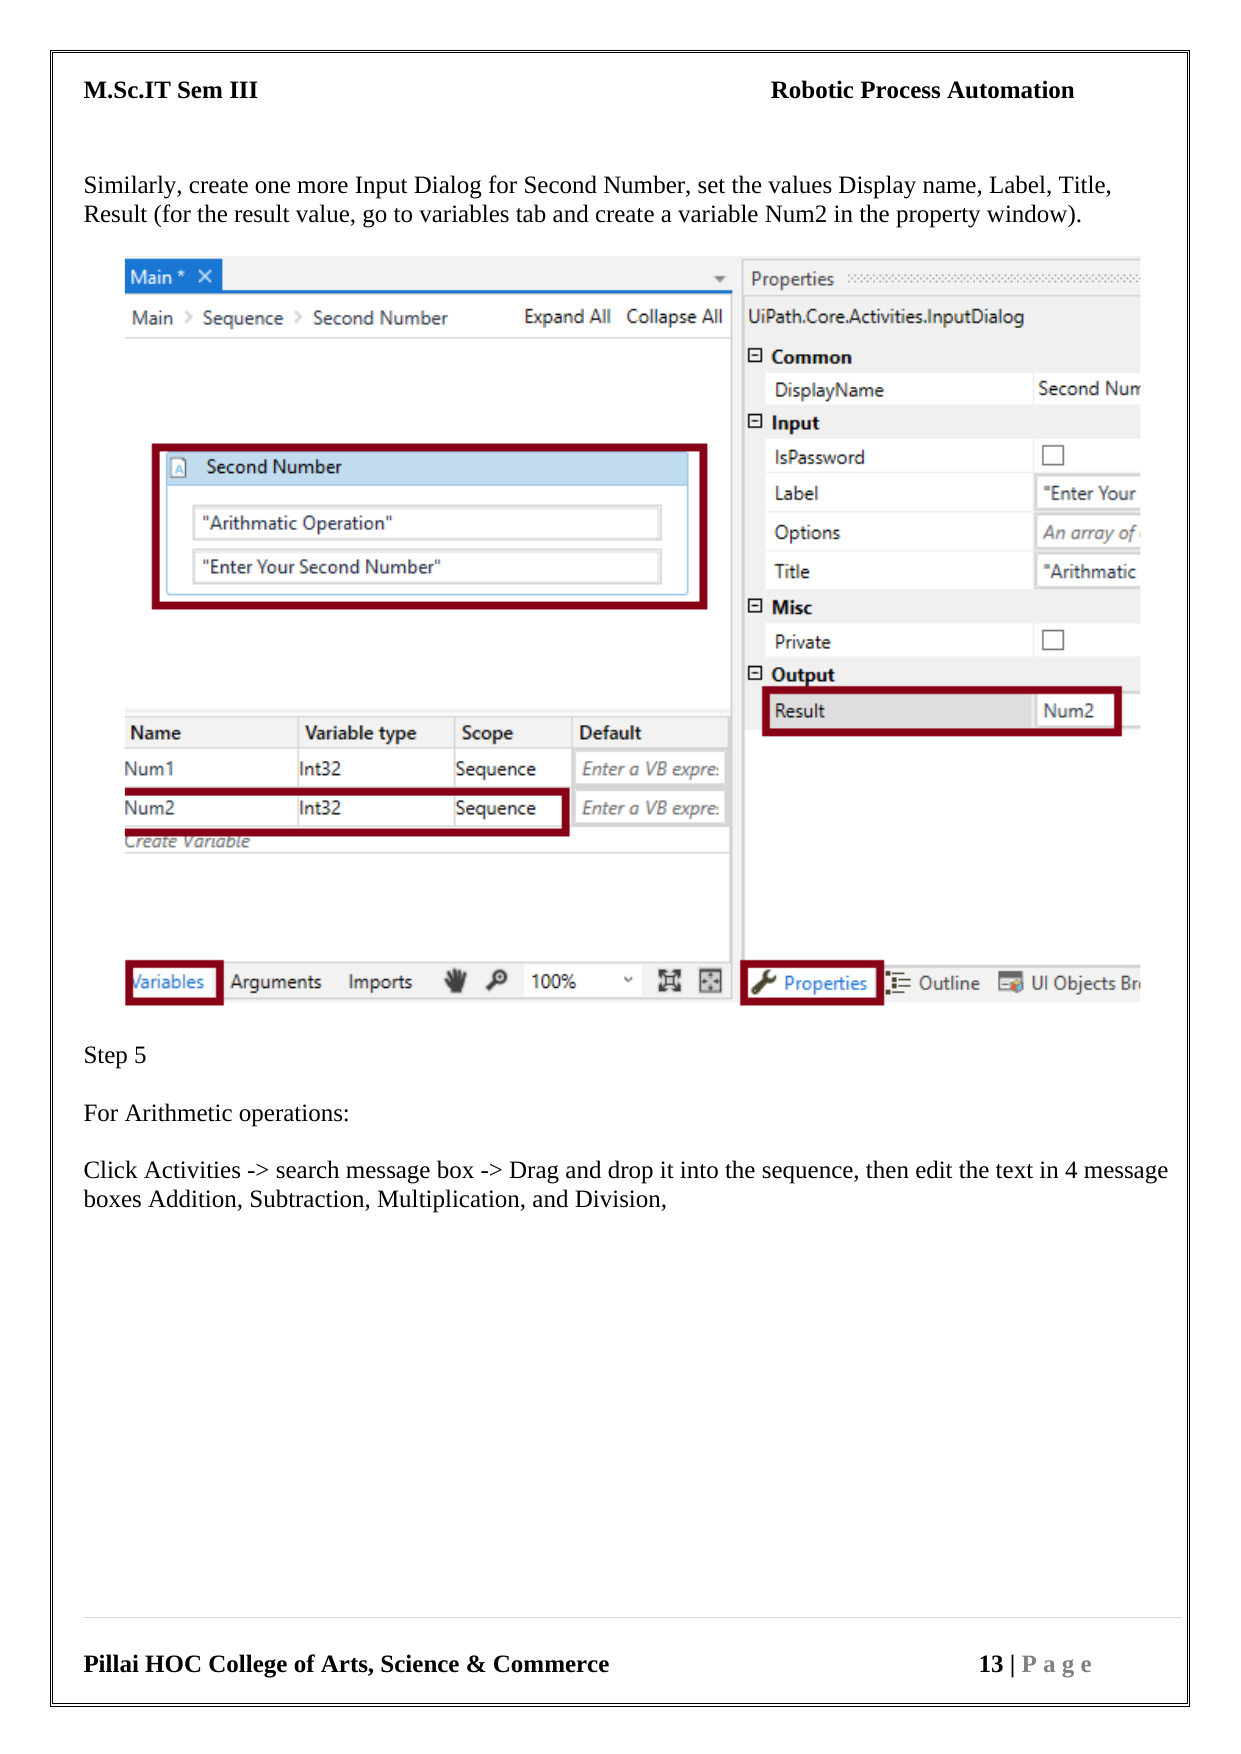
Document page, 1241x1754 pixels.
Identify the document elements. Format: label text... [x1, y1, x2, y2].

text Similarly, create one more Input Dialog for Second Number, set the values Display name, Label, Title, Result (for the result value, go to variables tab and create a variable Num2 in the property window). [83, 170, 1182, 228]
text For Arithmetic operations: [83, 1098, 1182, 1126]
picture [124, 256, 1141, 1012]
text Click Activities -> search message box -> Drag and drop it into the sequence, then edit the text in 4 message boxes Addition, Subtraction, Multiplication, and Division, [83, 1155, 1182, 1213]
text Step 5 [83, 1040, 1182, 1069]
